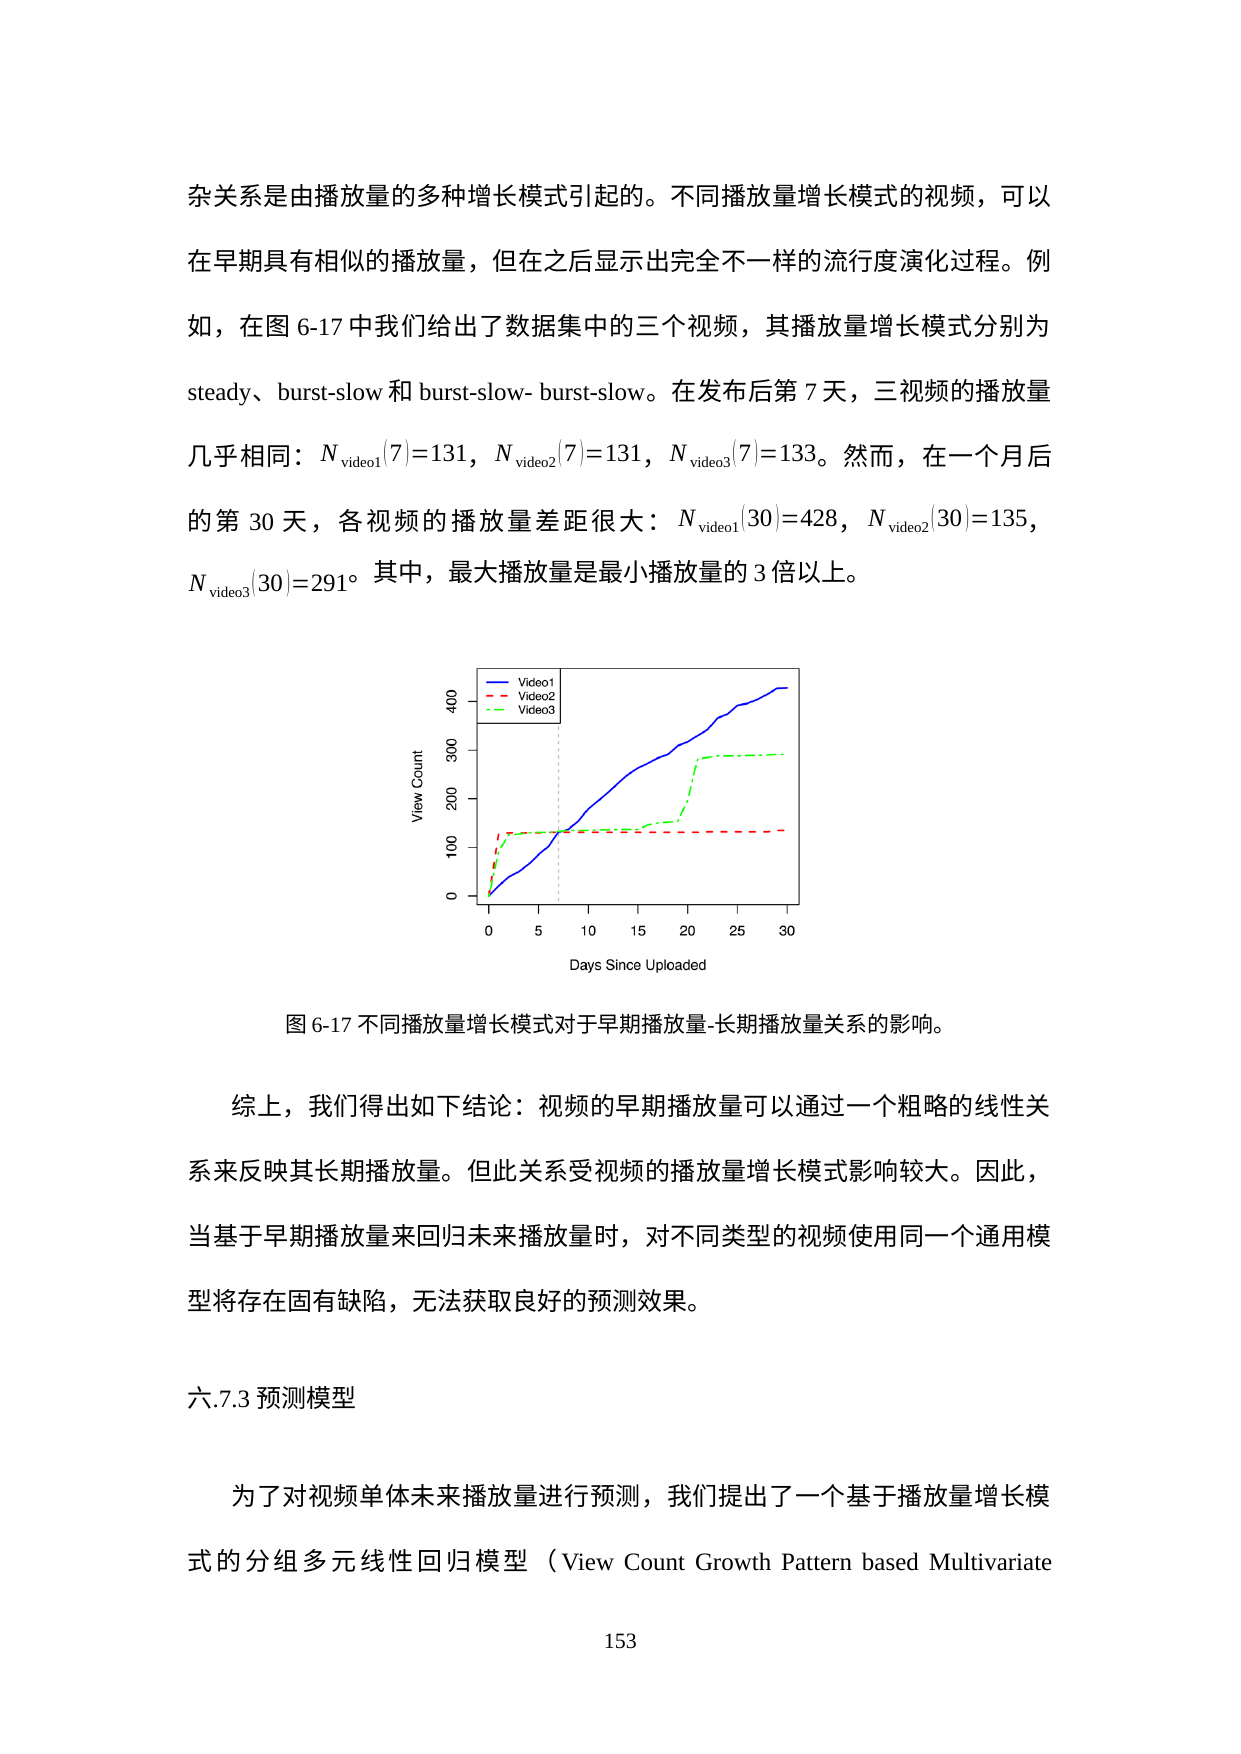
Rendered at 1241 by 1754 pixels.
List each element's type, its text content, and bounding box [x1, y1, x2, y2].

text 预测模型 [187, 1364, 1053, 1429]
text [187, 162, 1053, 617]
picture [406, 649, 835, 992]
text 综上，我们得出如下结论：视频的早期播放量可以通过一个粗略的线性关系来反映其长期播放量。但此关系受视频的播放量增长模式影响较大。因此，当基于早期播放量来回归未来播放量时，对不同类型的视频使用同一个通用模型将存在固有缺陷，无法获取良好的预测效果。 [187, 1072, 1053, 1332]
text 图6-17 不同播放量增长模式对于早期播放量-长期播放量关系的影响。 [187, 1007, 1053, 1039]
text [187, 1462, 1053, 1592]
